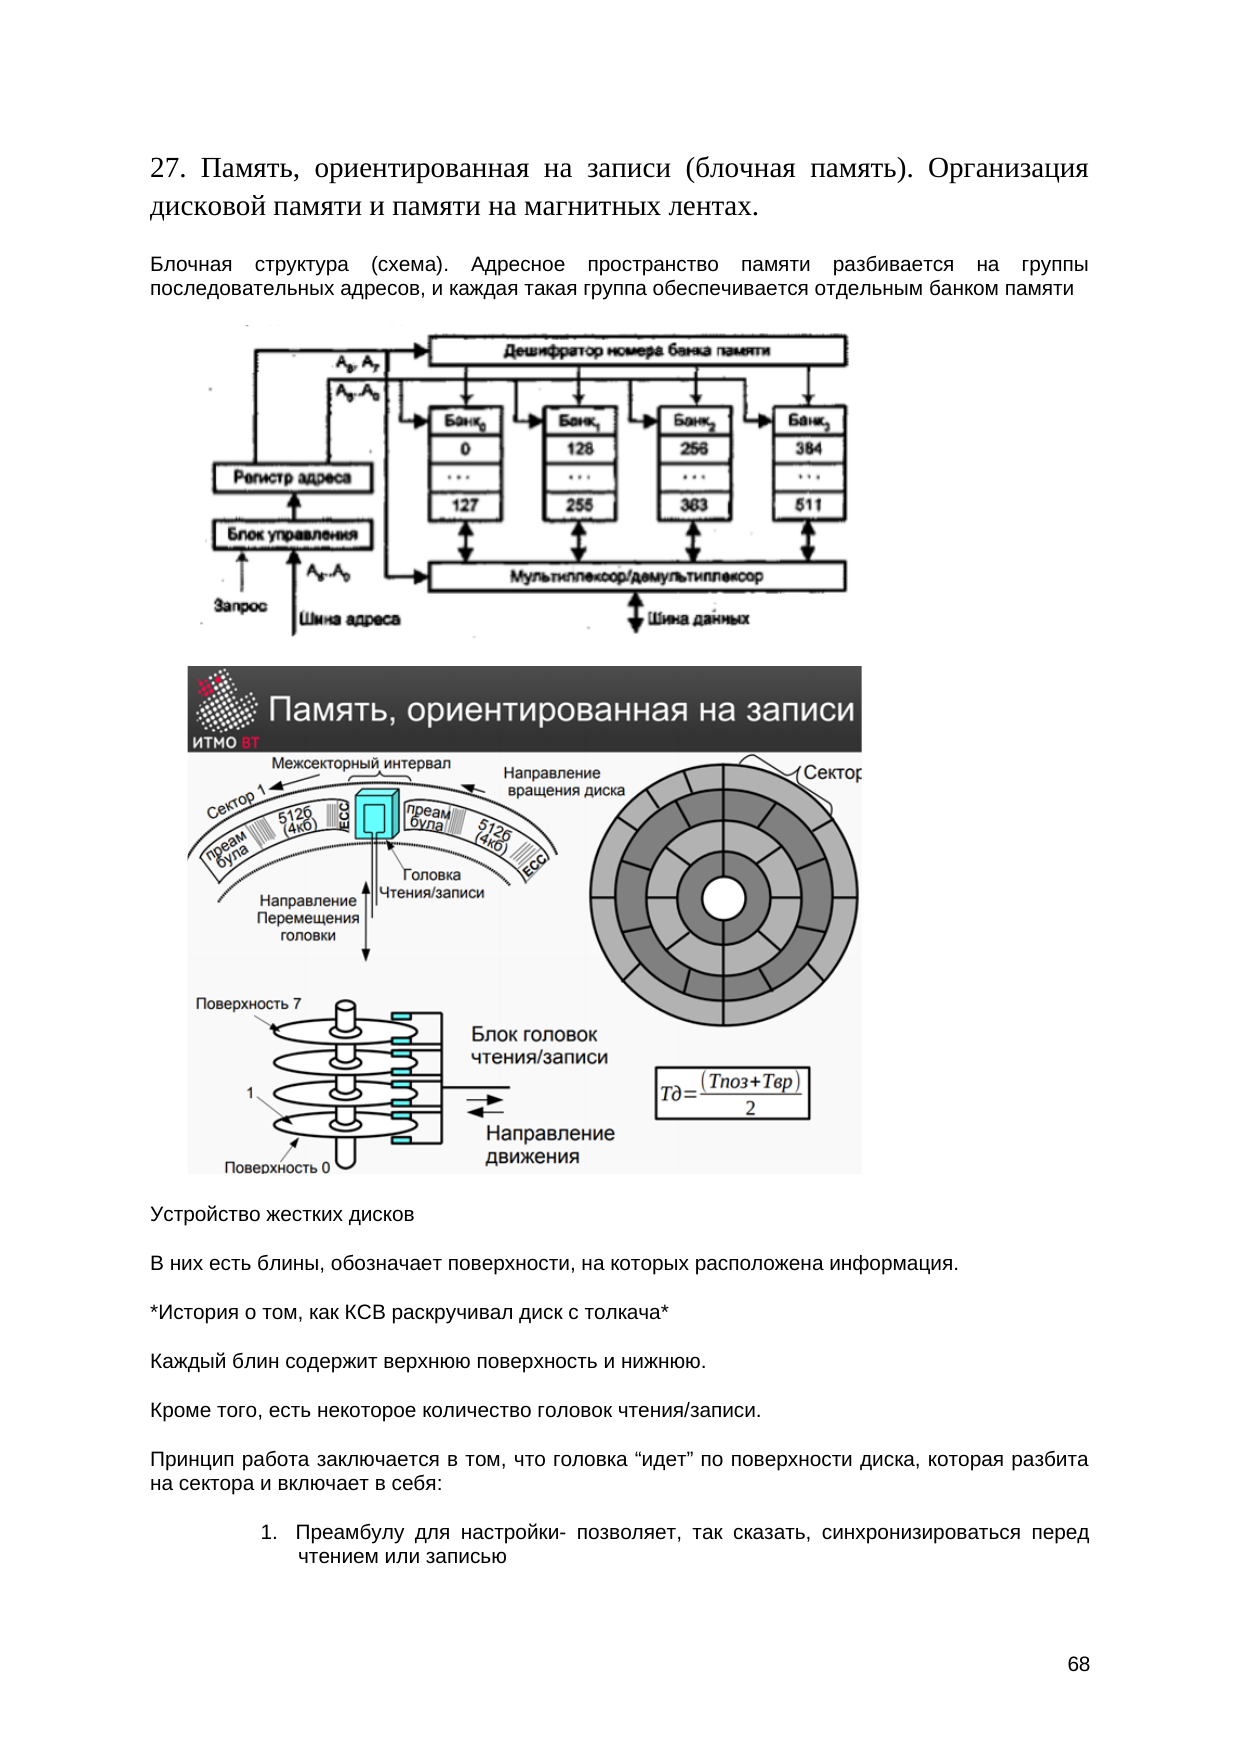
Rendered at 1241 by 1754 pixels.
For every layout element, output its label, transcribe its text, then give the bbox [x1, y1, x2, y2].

text В них есть блины, обозначает поверхности, на которых расположена информация. [150, 1251, 1090, 1275]
text Кроме того, есть некоторое количество головок чтения/записи. [150, 1398, 1090, 1422]
text Принцип работа заключается в том, что головка “идет” по поверхности диска, которая разбита на сектора и включает в себя: [150, 1447, 1090, 1494]
subtitle 27. Память, ориентированная на записи (блочная память). Организация дисковой памяти и памяти на магнитных лентах. [150, 150, 1090, 222]
text Каждый блин содержит верхнюю поверхность и нижнюю. [150, 1349, 1090, 1373]
text Устройство жестких дисков [150, 1202, 1090, 1226]
text 1. Преамбулу для настройки- позволяет, так сказать, синхронизироваться перед чтением или записью [260, 1519, 1090, 1567]
text *История о том, как КСВ раскручивал диск с толкача* [150, 1300, 1090, 1324]
text Блочная структура (схема). Адресное пространство памяти разбивается на группы последовательных адресов, и каждая такая группа обеспечивается отдельным банком памяти [150, 252, 1090, 300]
picture [187, 325, 922, 663]
picture [187, 666, 862, 1174]
